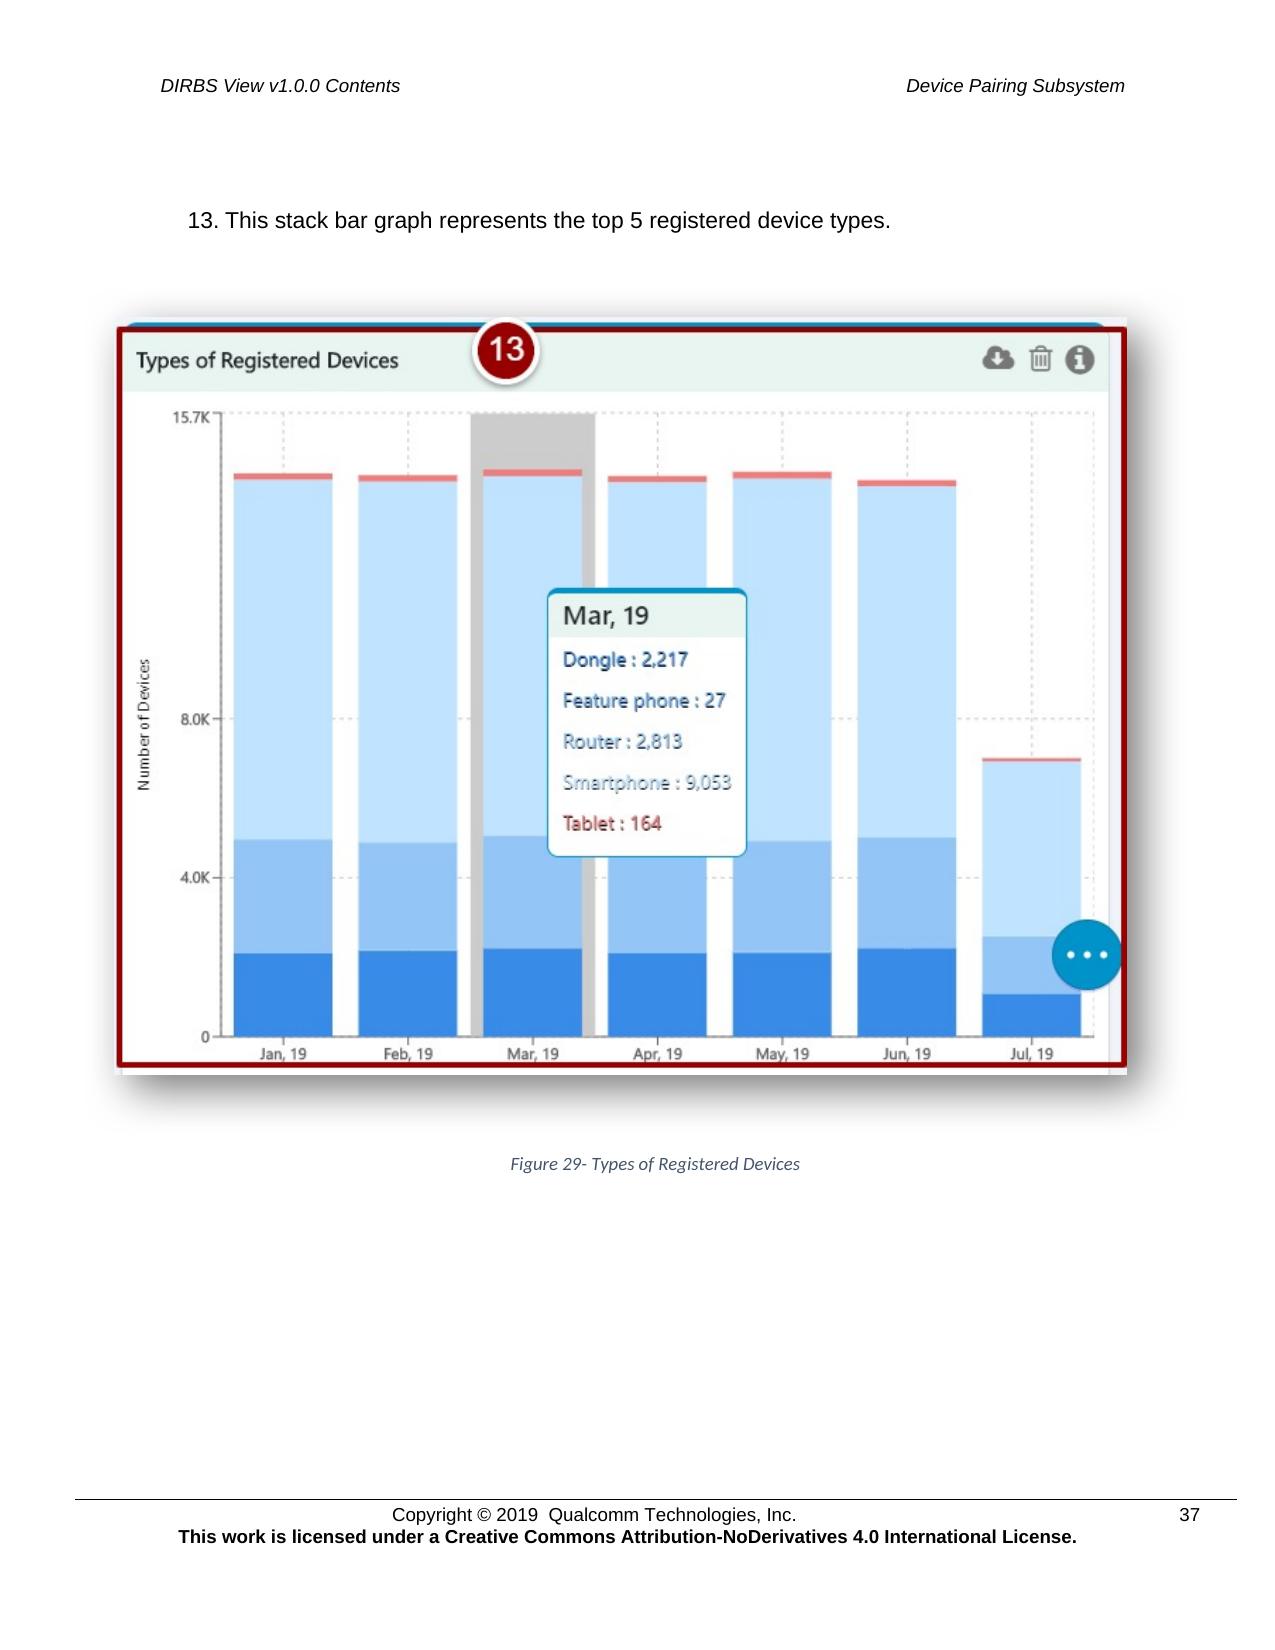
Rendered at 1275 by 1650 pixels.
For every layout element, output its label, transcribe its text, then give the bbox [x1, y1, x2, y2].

picture [114, 317, 1127, 1075]
list This stack bar graph represents the top 5 registered device types. [187, 207, 1162, 233]
text Figure 29- Types of Registered Devices [150, 1152, 1162, 1175]
